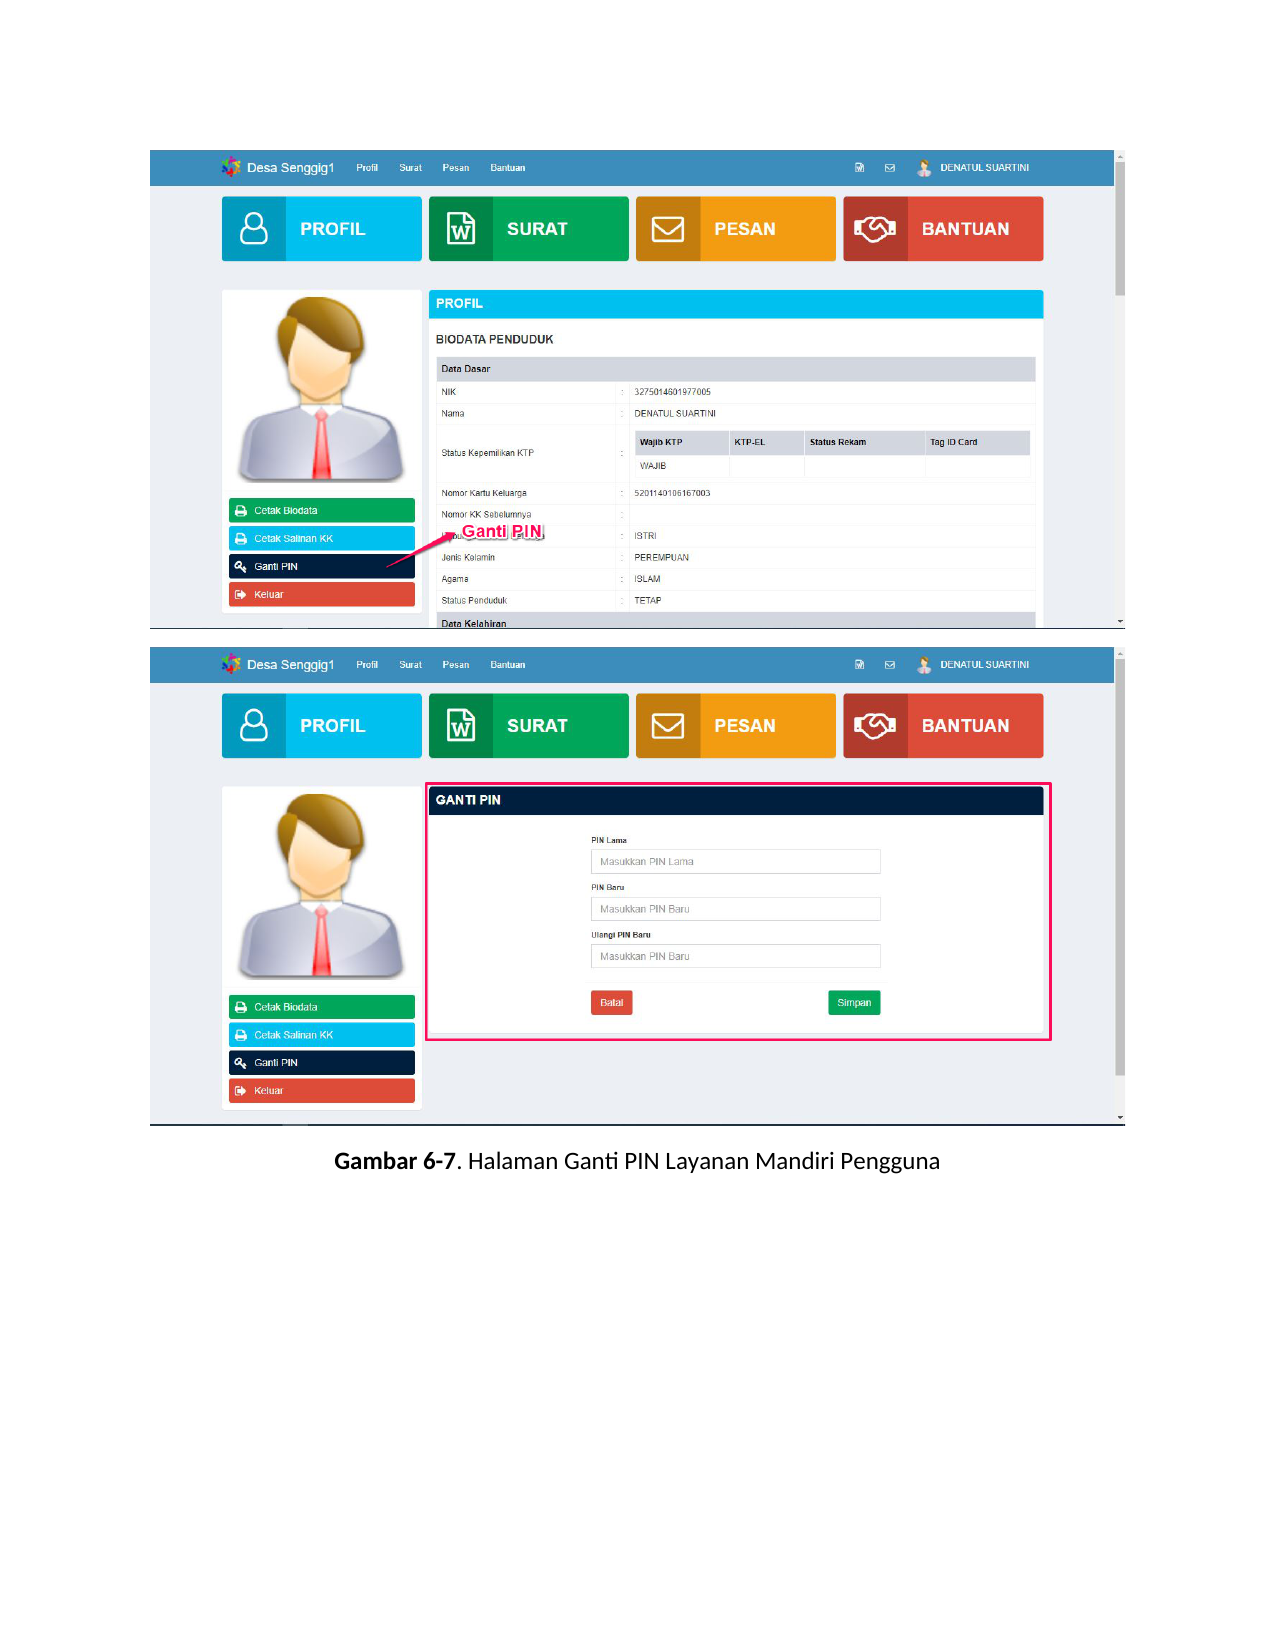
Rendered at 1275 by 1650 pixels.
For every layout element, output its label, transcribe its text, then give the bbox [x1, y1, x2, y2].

picture [150, 150, 1125, 629]
picture [150, 647, 1125, 1126]
text Gambar 6-7. Halaman Ganti PIN Layanan Mandiri Pengguna [150, 1145, 1125, 1175]
